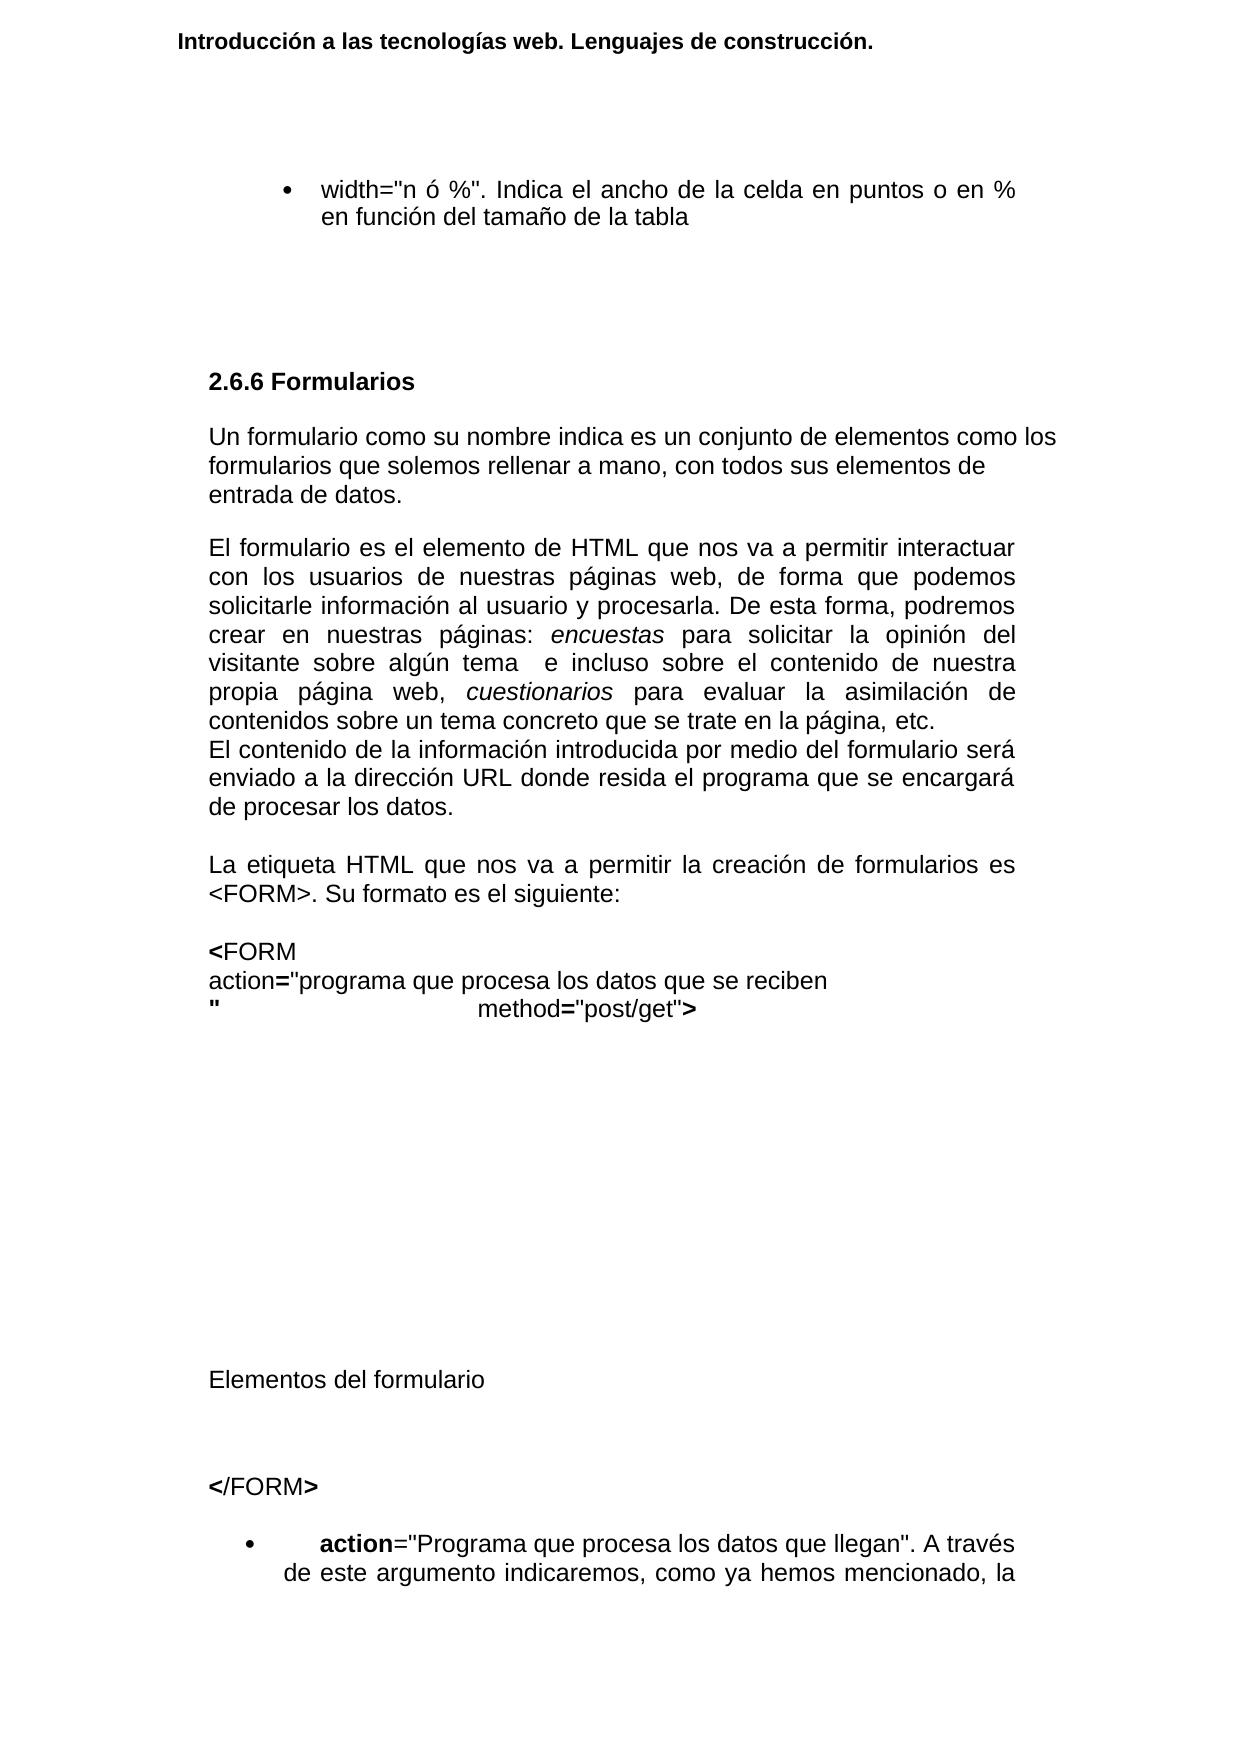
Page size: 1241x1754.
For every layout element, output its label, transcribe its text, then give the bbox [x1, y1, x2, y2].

text </FORM> [208, 1472, 1063, 1501]
text Elementos del formulario [208, 1368, 1063, 1394]
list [246, 1530, 1016, 1586]
text El contenido de la información introducida por medio del formulario será enviado a la dirección URL donde resida el programa que se encargará de procesar los datos. [208, 734, 1016, 821]
text 2.6.6 Formularios [208, 367, 1063, 396]
list width="n ó %". Indica el ancho de la celda en puntos o en % en función del tamaño de la tabla [283, 176, 1017, 231]
text <FORM [208, 937, 830, 966]
text El formulario es el elemento de HTML que nos va a permitir interactuar con los usuarios de nuestras páginas web, de forma que podemos solicitarle información al usuario y procesarla. De esta forma, podremos crear en nuestras páginas: encuestas para solicitar la opinión del visitante sobre algún tema e incluso sobre el contenido de nuestra propia página web, cuestionarios para evaluar la asimilación de contenidos sobre un tema concreto que se trate en la página, etc. [208, 533, 1017, 734]
text Un formulario como su nombre indica es un conjunto de elementos como los formularios que solemos rellenar a mano, con todos sus elementos de entrada de datos. [208, 422, 1063, 509]
text La etiqueta HTML que nos va a permitir la creación de formularios es <FORM>. Su formato es el siguiente: [208, 851, 1017, 908]
text action="programa que procesa los datos que se reciben " method="post/get"> [208, 966, 830, 1023]
